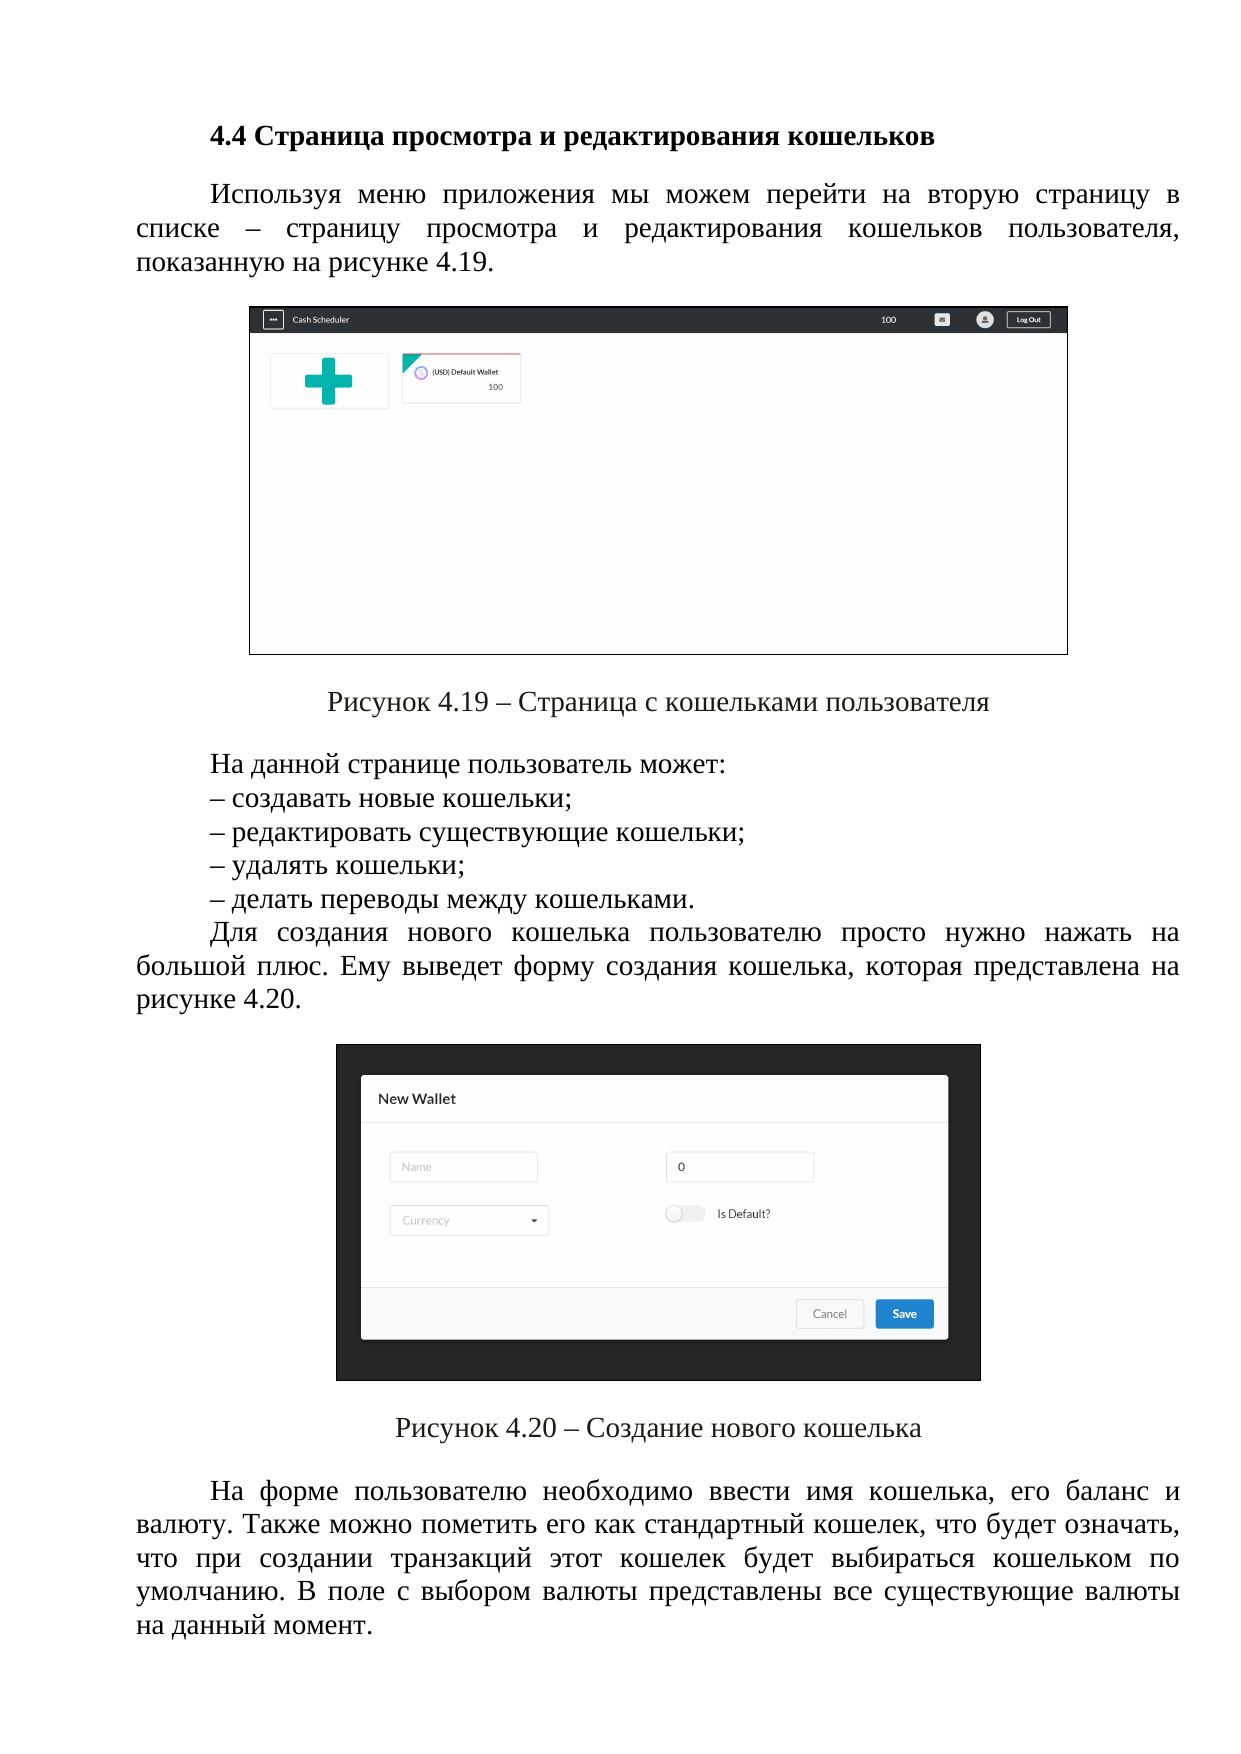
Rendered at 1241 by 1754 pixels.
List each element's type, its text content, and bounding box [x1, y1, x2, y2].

list делать переводы между кошельками. [136, 881, 1181, 914]
list редактировать существующие кошельки; [136, 814, 1181, 847]
text Рисунок 4.20 – Создание нового кошелька [136, 1410, 1181, 1443]
picture [337, 1045, 980, 1380]
list удалять кошельки; [136, 847, 1181, 881]
subtitle Страница просмотра и редактирования кошельков [136, 118, 1181, 152]
text Для создания нового кошелька пользователю просто нужно нажать на большой плюс. Ему выведет форму создания кошелька, которая представлена на рисунке 4.20. [136, 914, 1181, 1015]
picture [250, 308, 1067, 654]
text Рисунок 4.19 – Страница с кошельками пользователя [136, 684, 1181, 717]
text Используя меню приложения мы можем перейти на вторую страницу в списке – страницу просмотра и редактирования кошельков пользователя, показанную на рисунке 4.19. [136, 177, 1181, 277]
text На данной странице пользователь может: [136, 747, 1181, 780]
list создавать новые кошельки; [136, 780, 1181, 814]
text На форме пользователю необходимо ввести имя кошелька, его баланс и валюту. Также можно пометить его как стандартный кошелек, что будет означать, что при создании транзакций этот кошелек будет выбираться кошельком по умолчанию. В поле с выбором валюты представлены все существующие валюты на данный момент. [136, 1473, 1181, 1640]
